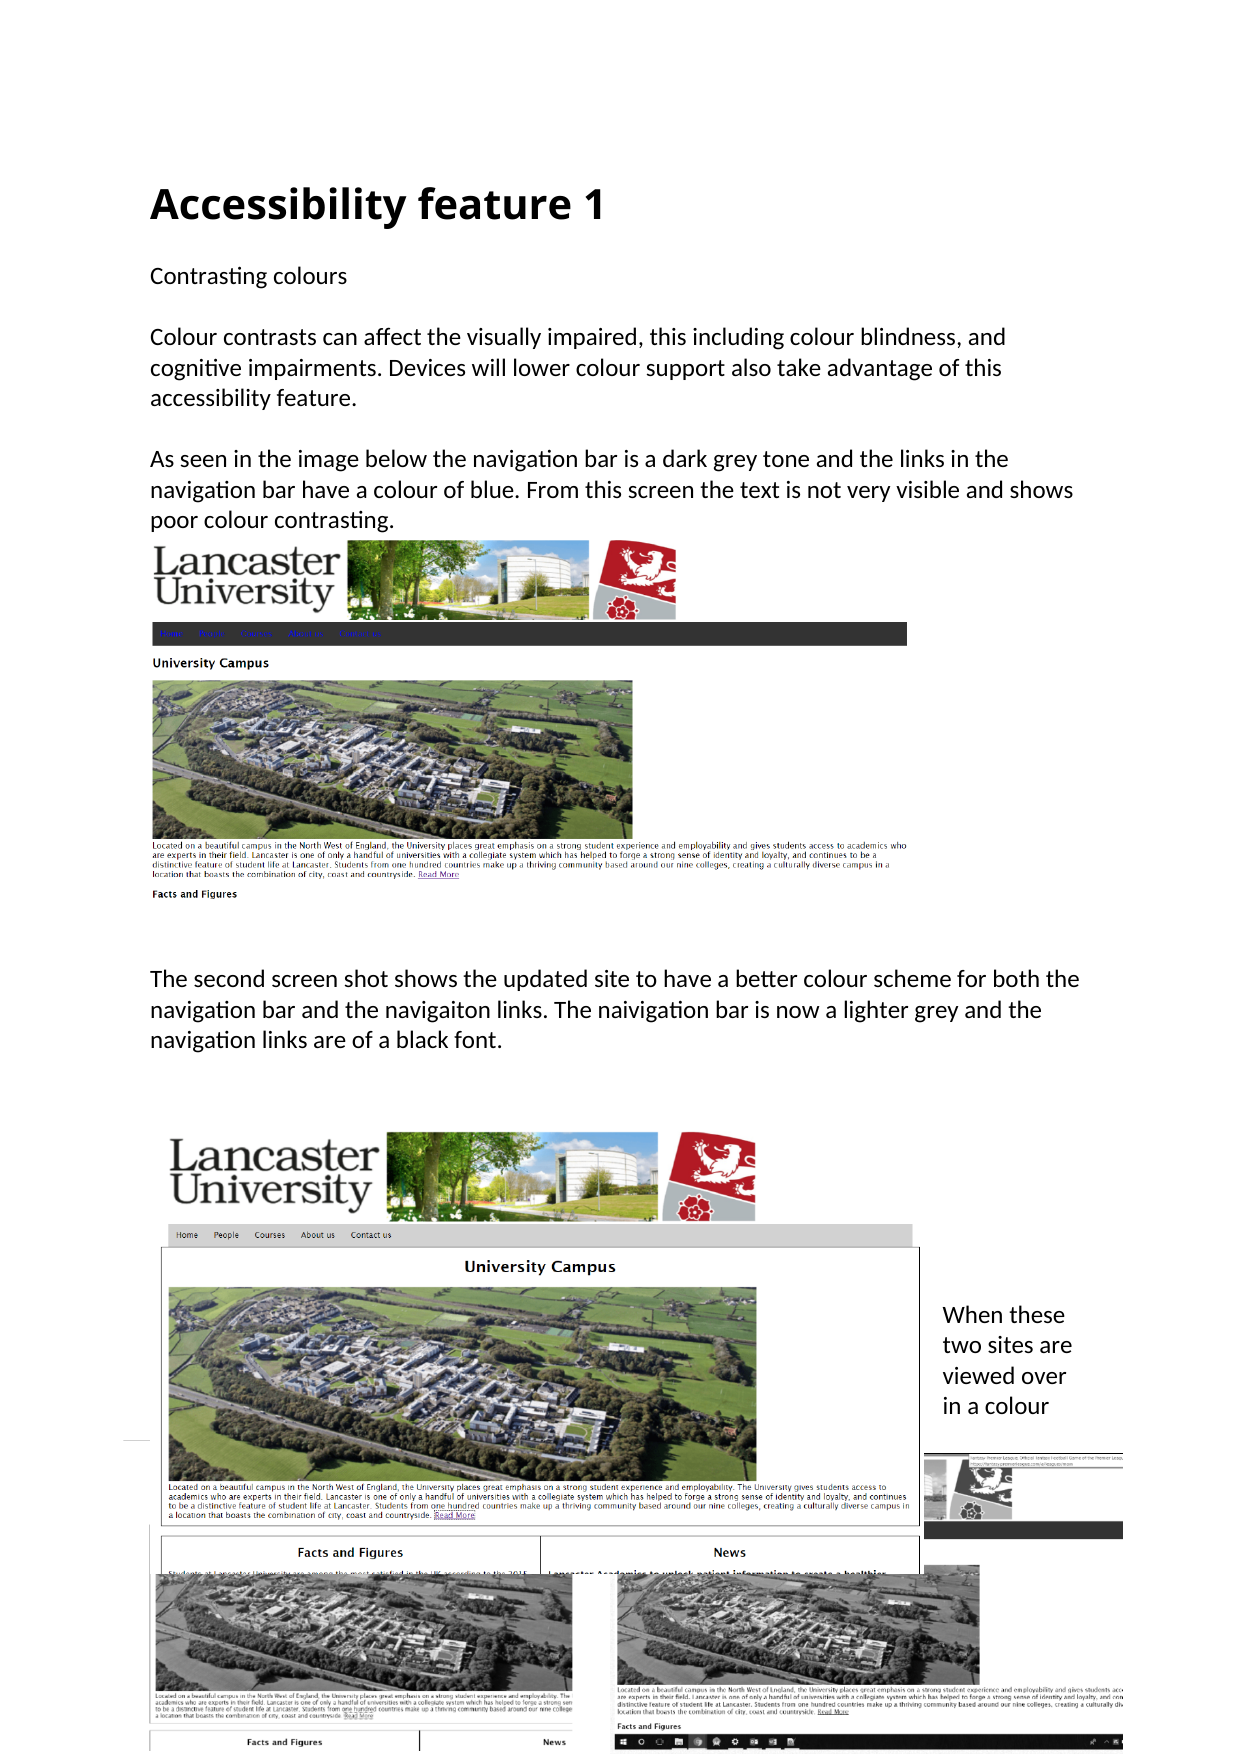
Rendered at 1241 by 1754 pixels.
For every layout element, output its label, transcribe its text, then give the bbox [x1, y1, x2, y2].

picture [122, 1131, 1123, 1754]
subtitle Accessibility feature 1 [150, 175, 1090, 232]
text As seen in the image below the navigation bar is a dark grey tone and the links in the navigation bar have a colour of blue. From this screen the text is not very visible and shows poor colour contrasting. [150, 443, 1090, 535]
picture [150, 537, 911, 903]
text The second screen shot shows the updated site to have a better colour scheme for both the navigation bar and the navigaiton links. The naivigation bar is now a lighter grey and the navigation links are of a black font. [150, 963, 1090, 1055]
text Colour contrasts can affect the visually impaired, this including colour blindness, and cognitive impairments. Devices will lower colour support also take advantage of this accessibility feature. [150, 321, 1090, 413]
text Contrasting colours [150, 260, 1090, 291]
